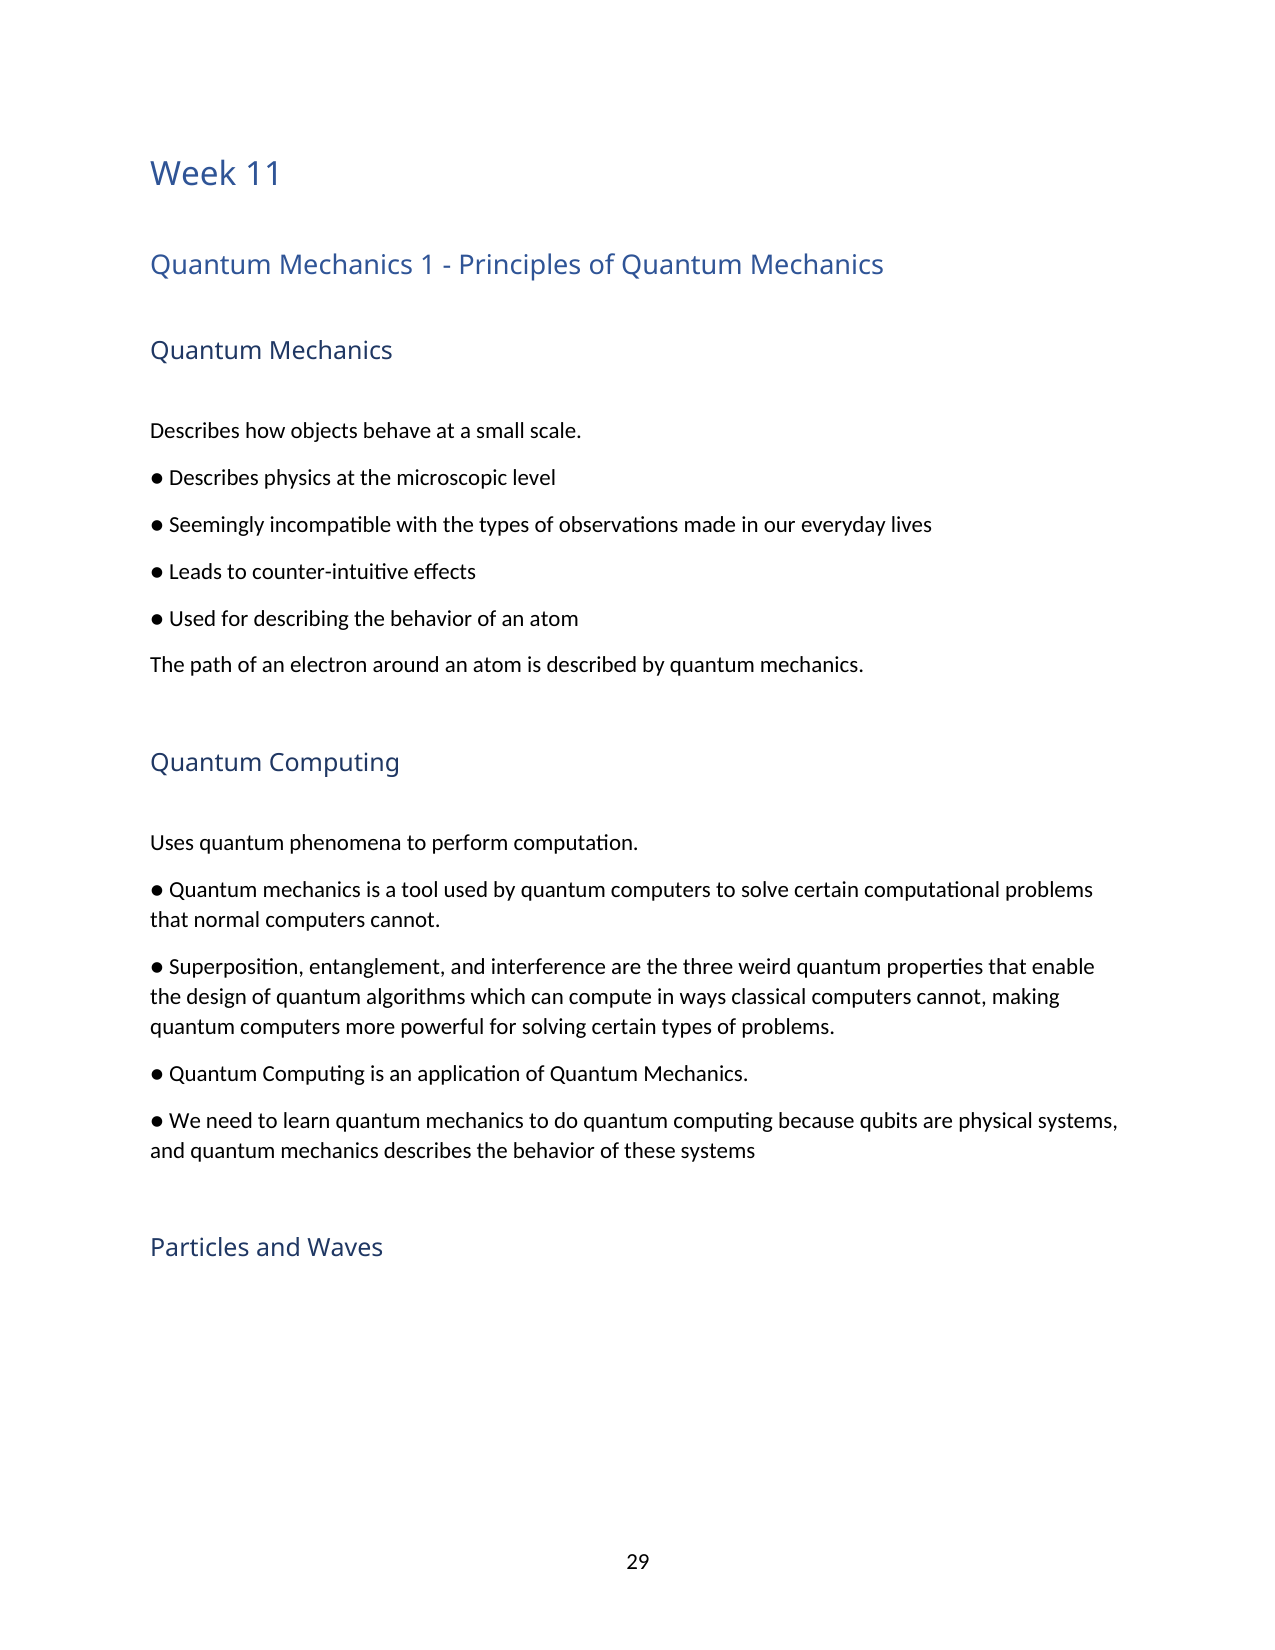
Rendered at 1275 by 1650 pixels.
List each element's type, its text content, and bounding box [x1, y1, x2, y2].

subtitle Quantum Computing [150, 744, 1125, 778]
text ● Describes physics at the microscopic level [150, 463, 1125, 491]
subtitle Quantum Mechanics [150, 332, 1125, 367]
text ● Quantum mechanics is a tool used by quantum computers to solve certain computational problems that normal computers cannot. [150, 875, 1125, 933]
text ● Quantum Computing is an application of Quantum Mechanics. [150, 1059, 1125, 1087]
text ● Leads to counter-intuitive effects [150, 557, 1125, 585]
text ● Used for describing the behavior of an atom [150, 604, 1125, 632]
text Uses quantum phenomena to perform computation. [150, 828, 1125, 856]
text ● Superposition, entanglement, and interference are the three weird quantum properties that enable the design of quantum algorithms which can compute in ways classical computers cannot, making quantum computers more powerful for solving certain types of problems. [150, 952, 1125, 1040]
text ● Seemingly incompatible with the types of observations made in our everyday lives [150, 510, 1125, 538]
text Describes how objects behave at a small scale. [150, 416, 1125, 444]
text The path of an electron around an atom is described by quantum mechanics. [150, 651, 1125, 678]
subtitle Quantum Mechanics 1 - Principles of Quantum Mechanics [150, 246, 1125, 283]
subtitle Particles and Waves [150, 1230, 1125, 1264]
text ● We need to learn quantum mechanics to do quantum computing because qubits are physical systems, and quantum mechanics describes the behavior of these systems [150, 1106, 1125, 1164]
subtitle Week 11 [150, 150, 1125, 195]
